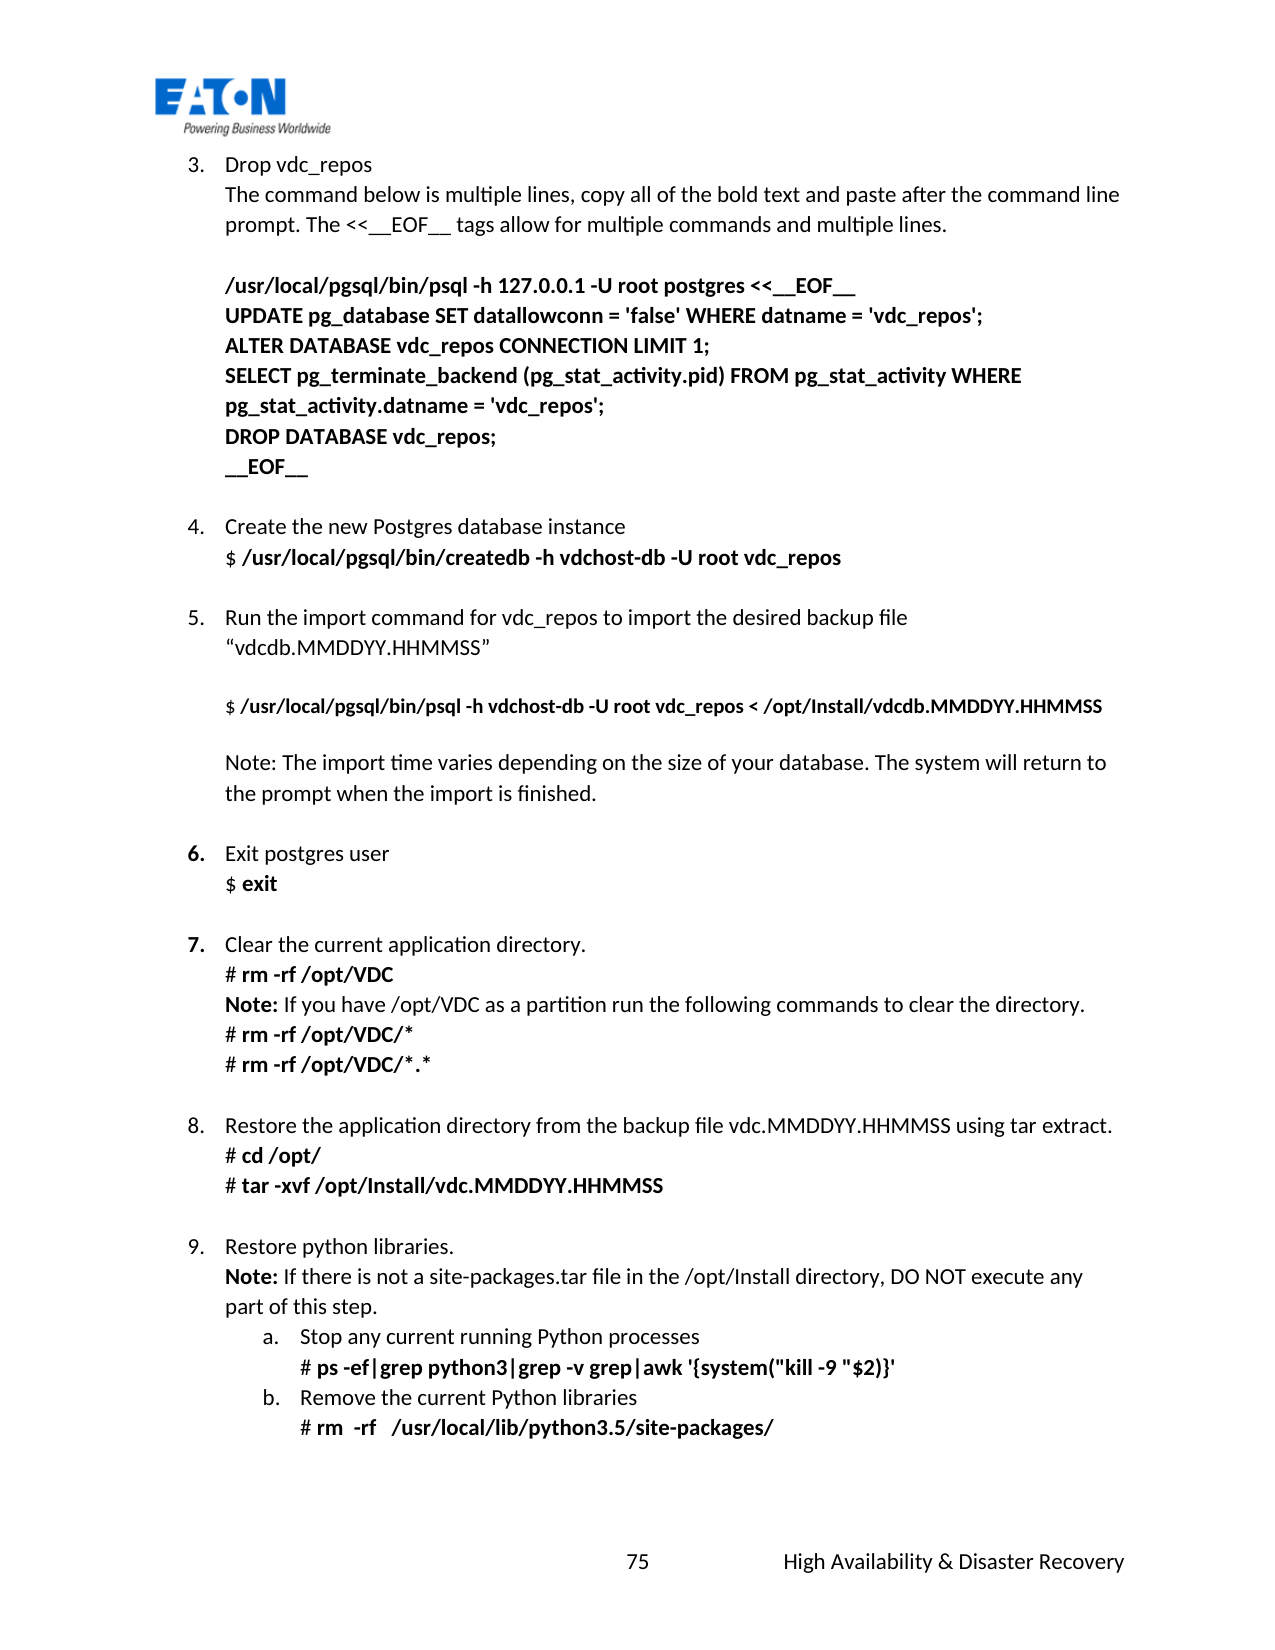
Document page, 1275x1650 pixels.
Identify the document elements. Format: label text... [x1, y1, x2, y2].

picture [150, 75, 337, 140]
list Create the new Postgres database instance $ /usr/local/pgsql/bin/createdb -h vdchost-db -U root vdc_repos [187, 512, 1125, 601]
list Exit postgres user $ exit [187, 839, 1125, 928]
list Clear the current application directory. # rm -rf /opt/VDC Note: If you have /opt/VDC as a partition run the following commands to clear the directory. # rm -rf /opt/VDC/* # rm -rf /opt/VDC/*.* [187, 930, 1125, 1109]
list Restore python libraries. Note: If there is not a site-packages.tar file in the /opt/Install directory, DO NOT execute any part of this step. [187, 1232, 1125, 1320]
list Run the import command for vdc_repos to import the desired backup file “vdcdb.MMDDYY.HHMMSS” $ /usr/local/pgsql/bin/psql -h vdchost-db -U root vdc_repos < /opt/Install/vdcdb.MMDDYY.HHMMSS Note: The import time varies depending on the size of your database. The system will return to the prompt when the import is finished. [187, 603, 1125, 837]
list Remove the current Python libraries # rm -rf /usr/local/lib/python3.5/site-packages/ [262, 1383, 1125, 1441]
list Drop vdc_repos The command below is multiple lines, copy all of the bold text and paste after the command line prompt. The <<__EOF__ tags allow for multiple commands and multiple lines. /usr/local/pgsql/bin/psql -h 127.0.0.1 -U root postgres <<__EOF__ UPDATE pg_database SET datallowconn = 'false' WHERE datname = 'vdc_repos'; ALTER DATABASE vdc_repos CONNECTION LIMIT 1; SELECT pg_terminate_backend (pg_stat_activity.pid) FROM pg_stat_activity WHERE pg_stat_activity.datname = 'vdc_repos'; DROP DATABASE vdc_repos; __EOF__ [187, 150, 1125, 510]
list Restore the application directory from the backup file vdc.MMDDYY.HHMMSS using tar extract. # cd /opt/ # tar -xvf /opt/Install/vdc.MMDDYY.HHMMSS [187, 1111, 1125, 1230]
list Stop any current running Python processes # ps -ef|grep python3|grep -v grep|awk '{system("kill -9 "$2)}' [262, 1322, 1125, 1381]
